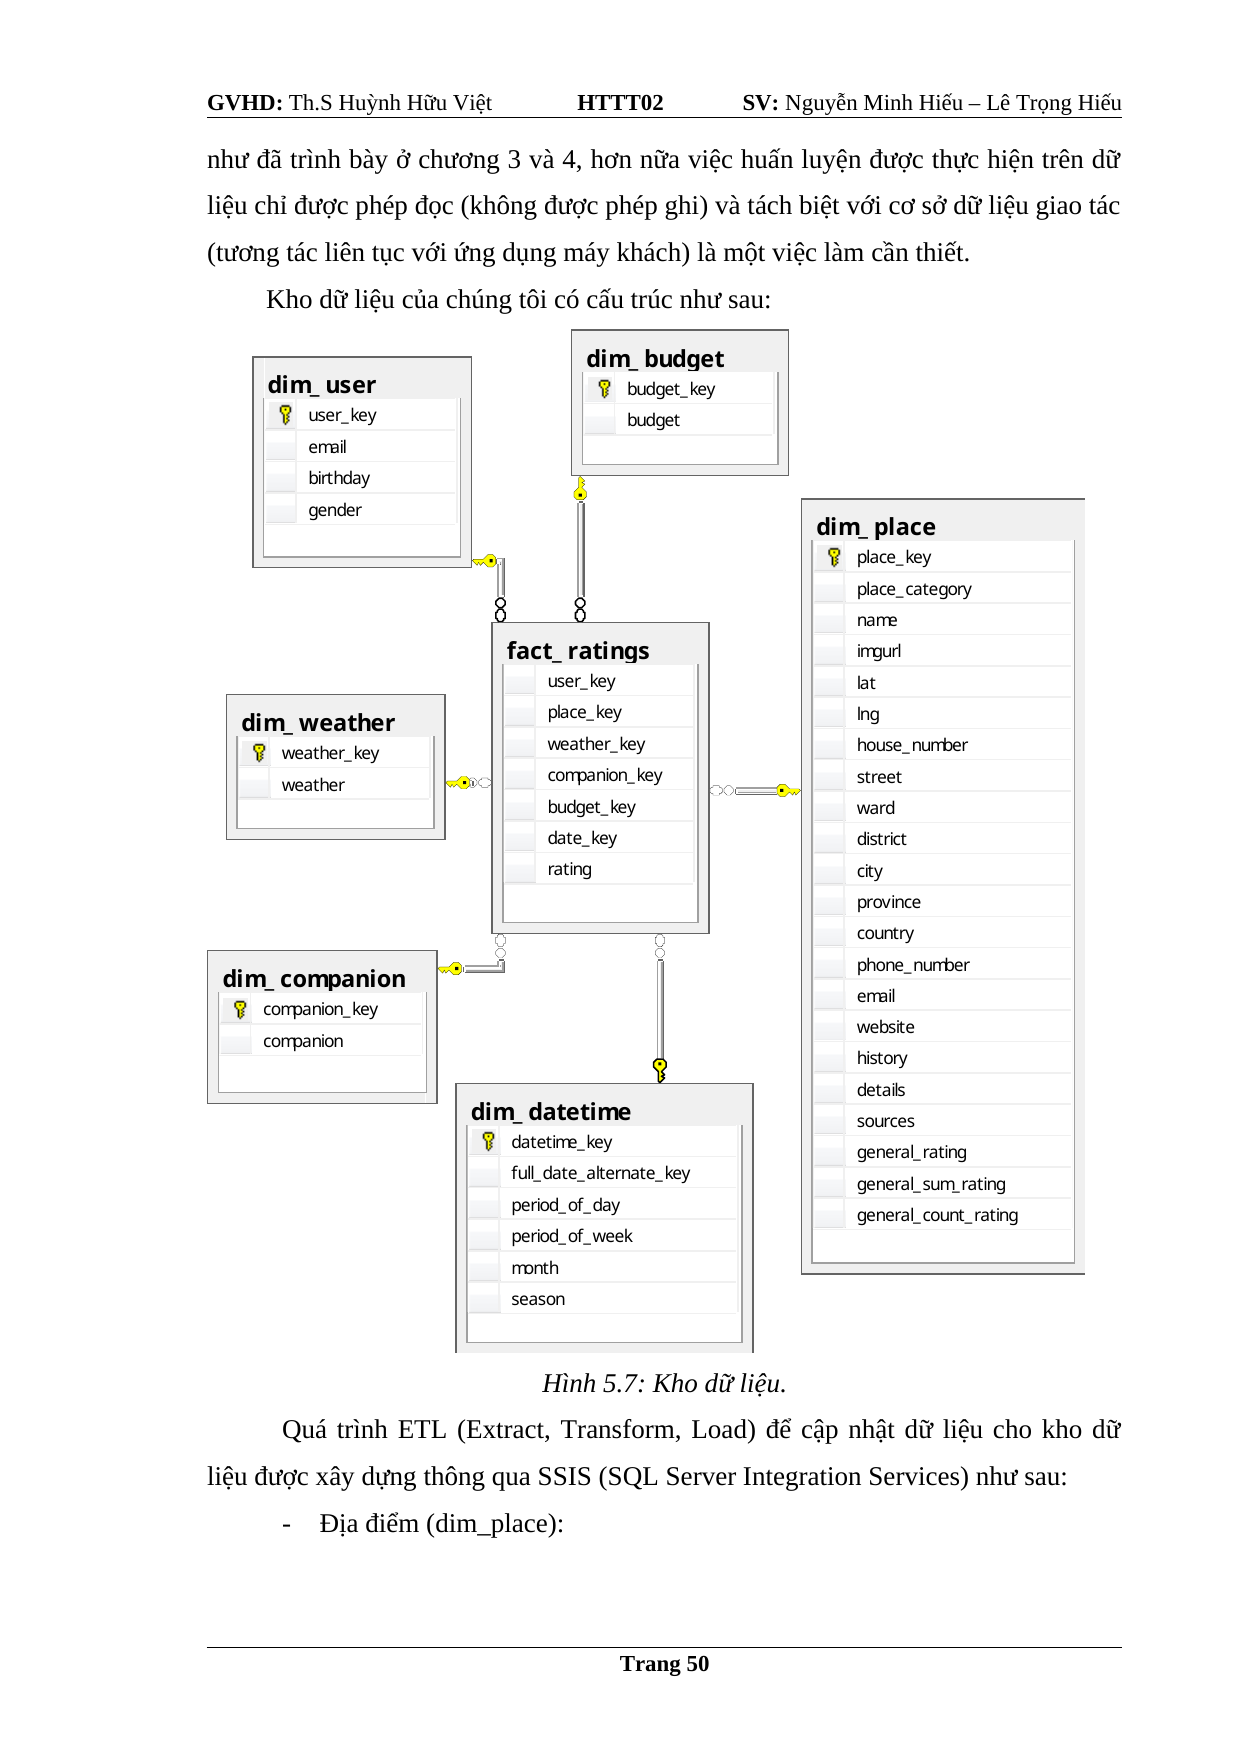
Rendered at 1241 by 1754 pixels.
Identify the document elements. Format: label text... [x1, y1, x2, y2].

list Địa điểm (dim_place): [282, 1507, 1122, 1538]
text Hình 5.7: Kho dữ liệu. [207, 1367, 1122, 1398]
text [207, 143, 1122, 267]
text Quá trình ETL (Extract, Transform, Load) để cập nhật dữ liệu cho kho dữ liệu được xây dựng thông qua SSIS (SQL Server Integration Services) như sau: [207, 1413, 1122, 1491]
text Kho dữ liệu của chúng tôi có cấu trúc như sau: [207, 283, 1122, 314]
